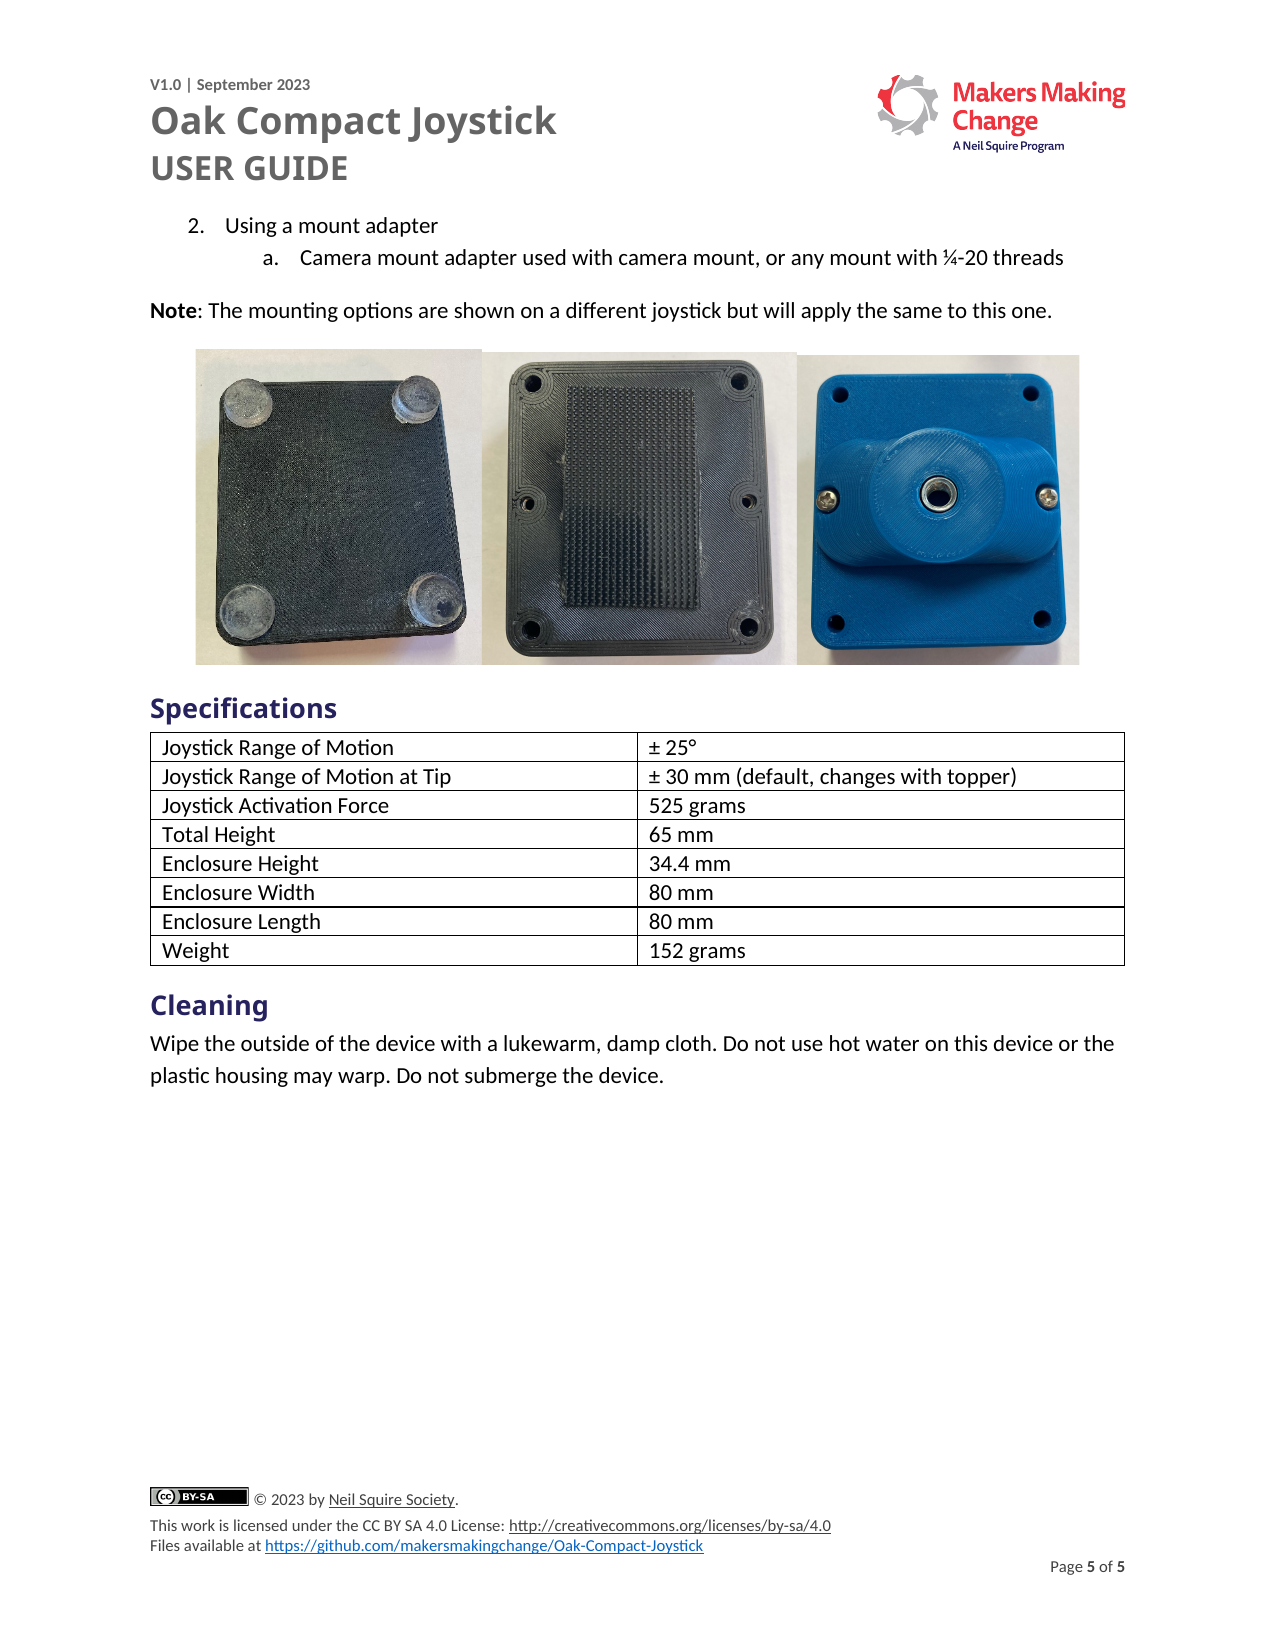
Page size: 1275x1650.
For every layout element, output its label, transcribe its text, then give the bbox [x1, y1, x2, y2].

table_header ± 25° [638, 733, 1124, 761]
text Wipe the outside of the device with a lukewarm, damp cloth. Do not use hot water on this device or the plastic housing may warp. Do not submerge the device. [150, 1029, 1125, 1089]
subtitle Cleaning [150, 986, 1125, 1023]
table_cell Enclosure Length [151, 908, 637, 935]
picture [195, 349, 1080, 665]
table_cell Joystick Activation Force [151, 791, 637, 819]
table_cell 34.4 mm [638, 849, 1124, 877]
table_cell Weight [151, 936, 637, 964]
table_header Joystick Range of Motion [151, 733, 637, 761]
table_cell 525 grams [638, 791, 1124, 819]
text Note: The mounting options are shown on a different joystick but will apply the same to this one. [150, 296, 1125, 324]
table_cell 80 mm [638, 908, 1124, 935]
table_cell Enclosure Width [151, 878, 637, 906]
table_cell 152 grams [638, 936, 1124, 964]
subtitle Specifications [150, 689, 1125, 726]
table_cell ± 30 mm (default, changes with topper) [638, 762, 1124, 790]
table_cell 80 mm [638, 878, 1124, 906]
list Using a mount adapter [187, 211, 1125, 239]
picture [150, 1487, 249, 1506]
list Camera mount adapter used with camera mount, or any mount with ¼-20 threads [262, 243, 1125, 271]
table_cell Enclosure Height [151, 849, 637, 877]
table_cell Joystick Range of Motion at Tip [151, 762, 637, 790]
picture [877, 75, 1125, 153]
table_cell 65 mm [638, 820, 1124, 848]
table_cell Total Height [151, 820, 637, 848]
